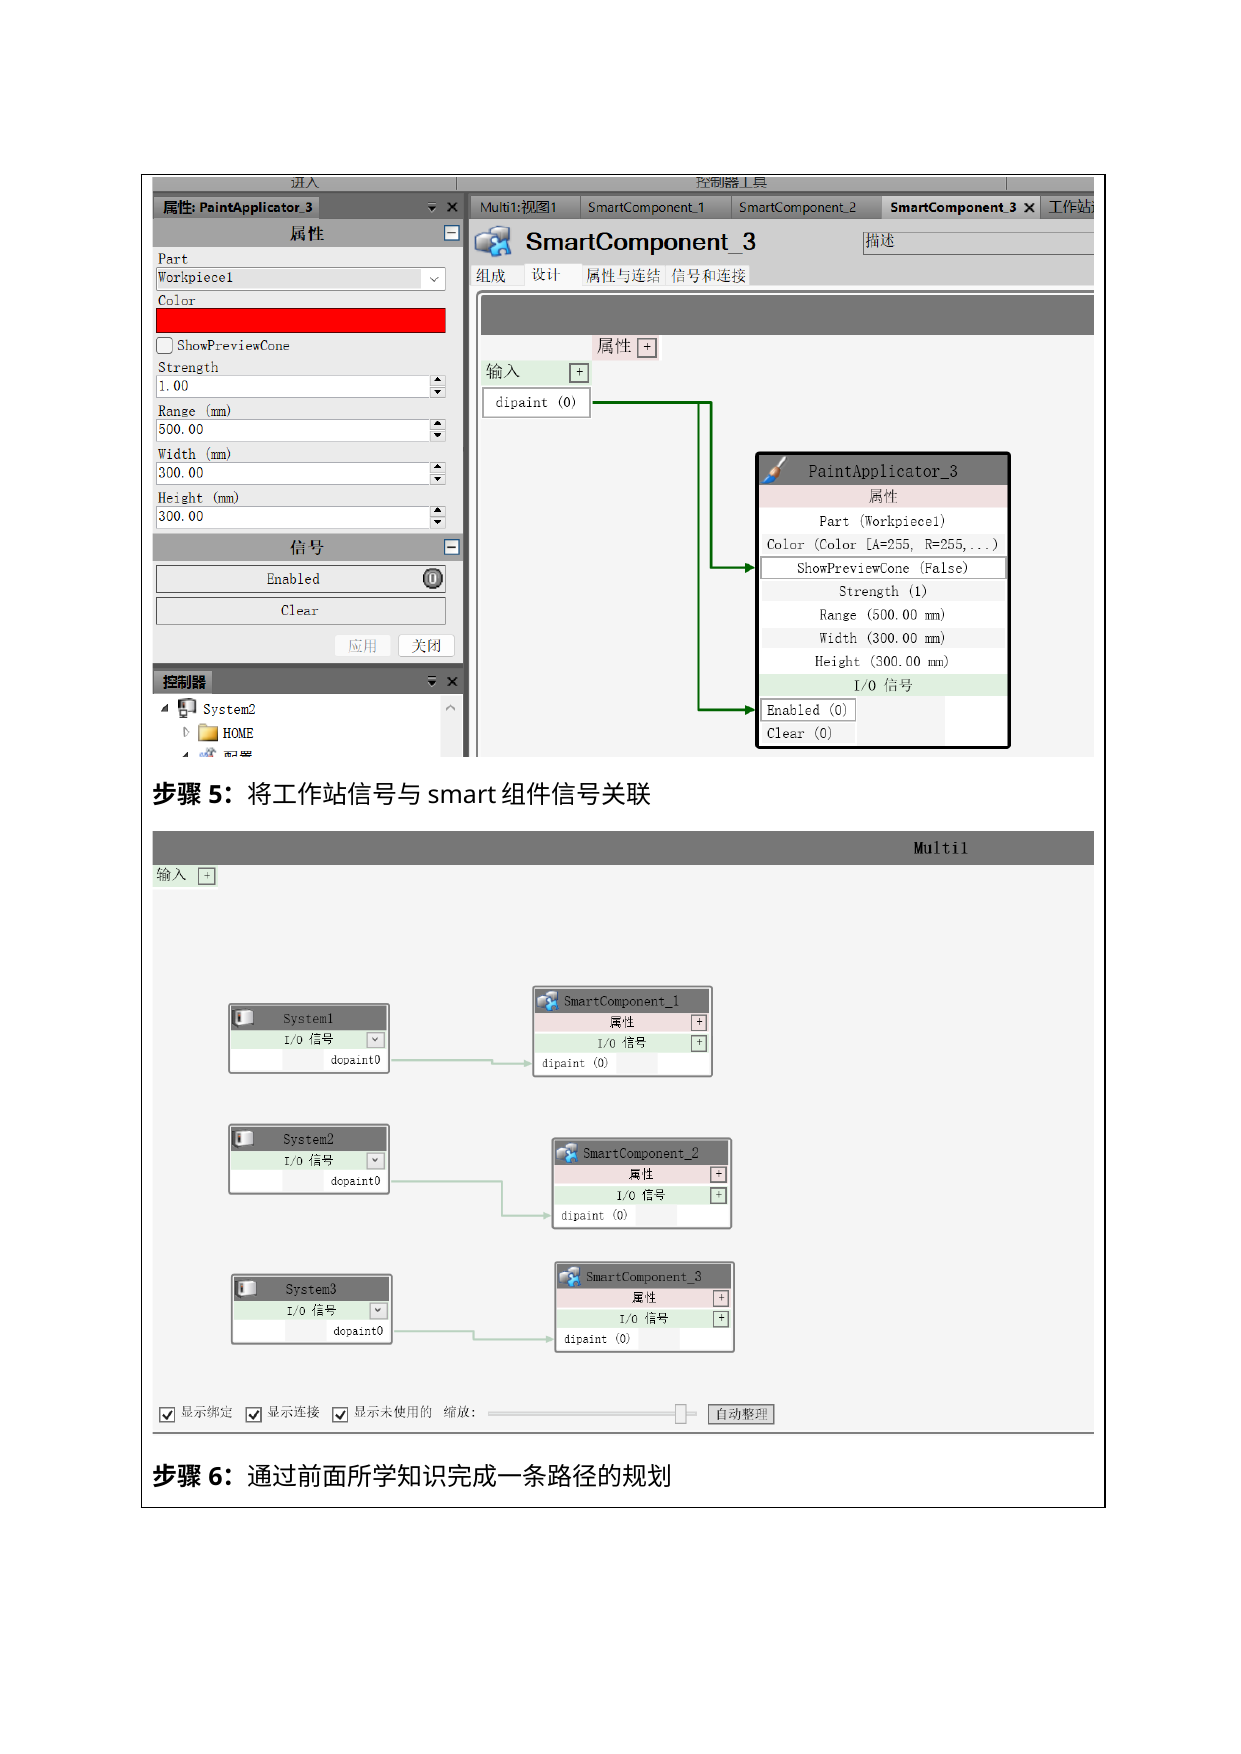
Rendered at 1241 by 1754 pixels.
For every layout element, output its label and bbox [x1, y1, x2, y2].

table_header [142, 175, 1104, 1507]
picture [152, 177, 1094, 757]
picture [152, 831, 1094, 1436]
